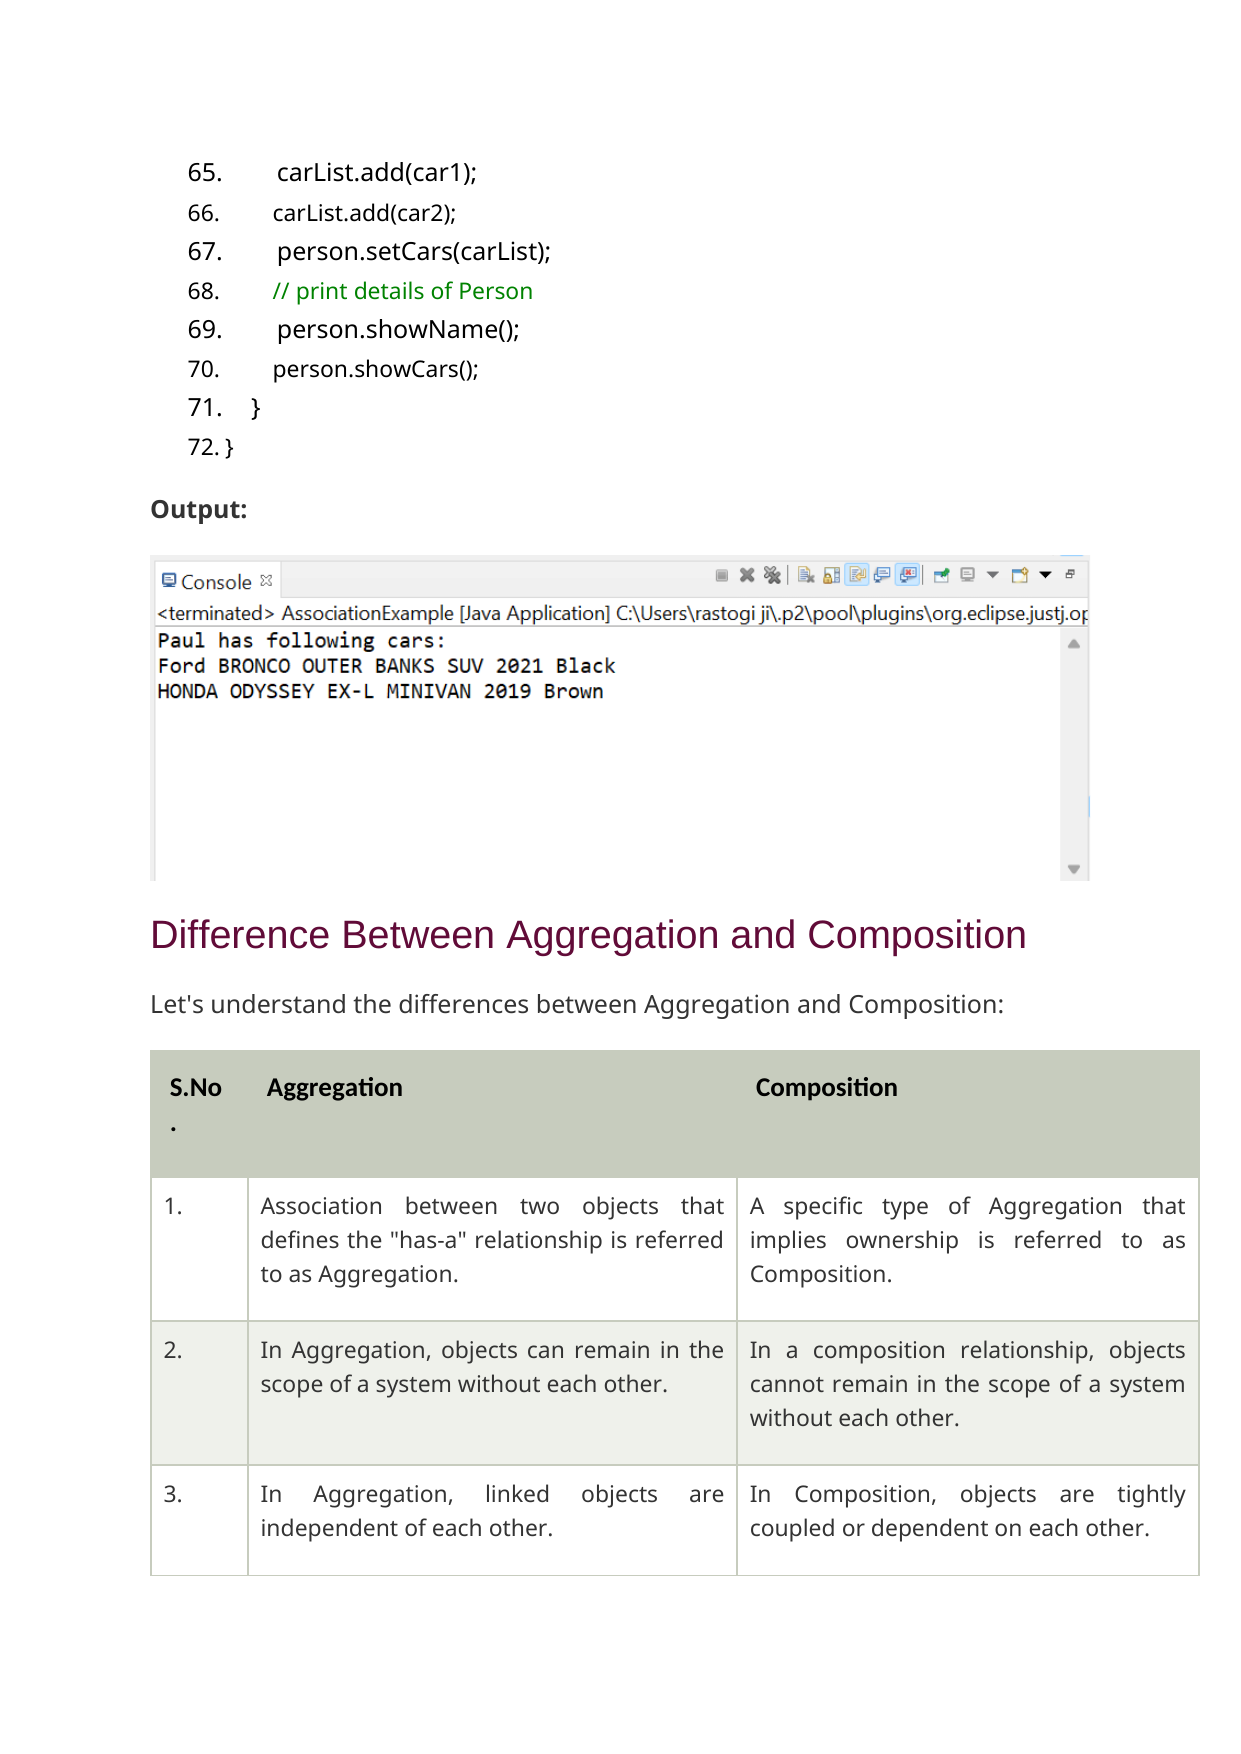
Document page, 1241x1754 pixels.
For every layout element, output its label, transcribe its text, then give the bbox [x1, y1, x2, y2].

table_cell In a composition relationship, objects cannot remain in the scope of a system without each other. [738, 1322, 1198, 1464]
table_cell In Aggregation, objects can remain in the scope of a system without each other. [249, 1322, 736, 1464]
list } [187, 423, 1090, 462]
table_cell In Aggregation, linked objects are independent of each other. [249, 1466, 736, 1574]
list // print details of Person [187, 267, 1090, 306]
list } [187, 384, 1090, 423]
list carList.add(car2); [187, 189, 1090, 228]
table_header S.No. [152, 1051, 248, 1176]
picture [150, 555, 1091, 881]
text Let's understand the differences between Aggregation and Composition: [150, 986, 1090, 1021]
table_cell 3. [152, 1466, 247, 1574]
table_cell Association between two objects that defines the "has-a" relationship is referred to as Aggregation. [249, 1178, 736, 1320]
table_cell In Composition, objects are tightly coupled or dependent on each other. [738, 1466, 1198, 1574]
table_header Composition [737, 1051, 1198, 1176]
list person.showCars(); [187, 345, 1090, 384]
list person.setCars(carList); [187, 228, 1090, 267]
subtitle Difference Between Aggregation and Composition [150, 912, 1090, 957]
table_cell A specific type of Aggregation that implies ownership is referred to as Composition. [738, 1178, 1198, 1320]
list carList.add(car1); [187, 150, 1090, 189]
text Output: [150, 492, 1090, 526]
table_cell 1. [152, 1178, 247, 1320]
table_cell 2. [152, 1322, 247, 1464]
table_header Aggregation [248, 1051, 737, 1176]
list person.showName(); [187, 306, 1090, 345]
